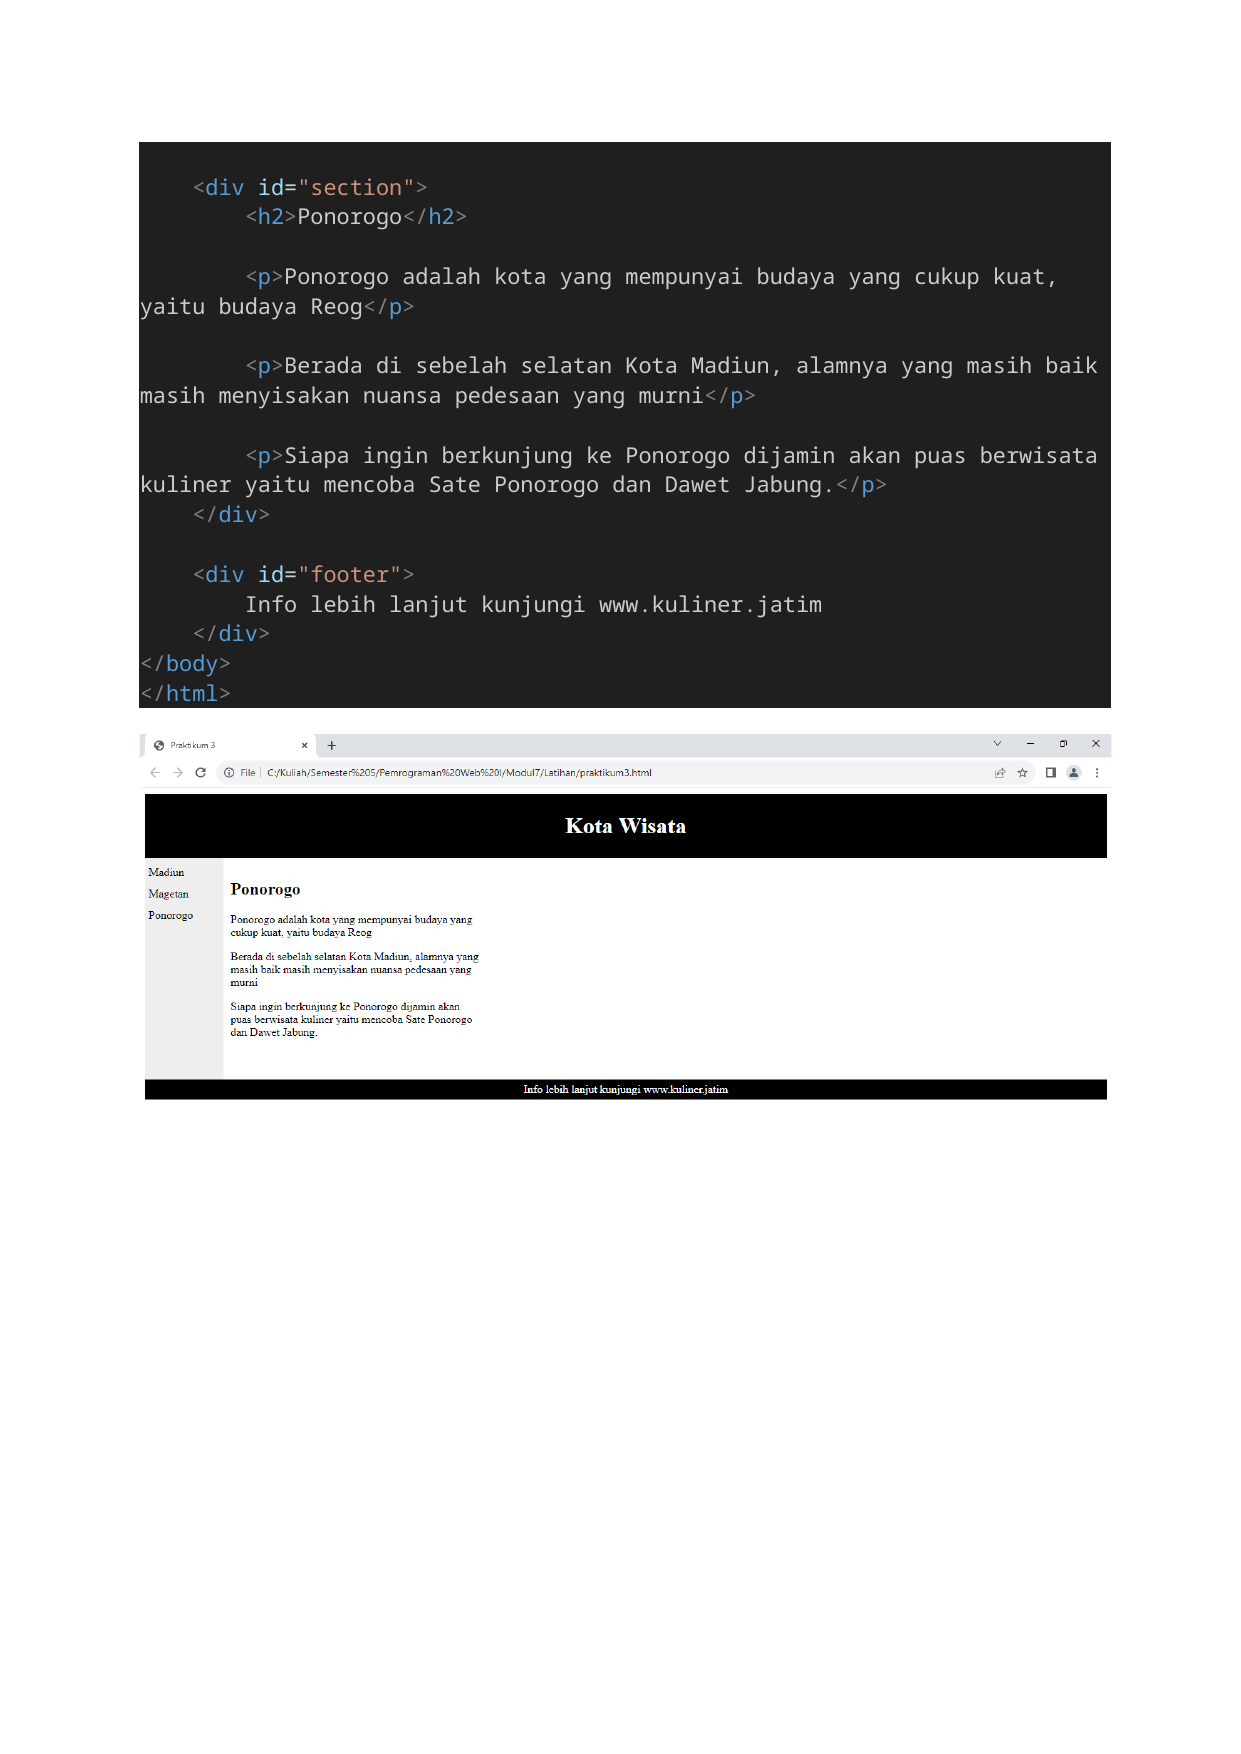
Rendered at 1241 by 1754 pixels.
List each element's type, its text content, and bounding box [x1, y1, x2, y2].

text <p>Berada di sebelah selatan Kota Madiun, alamnya yang masih baik masih menyisakan nuansa pedesaan yang murni</p> [139, 350, 1111, 410]
text </body> [139, 648, 1111, 678]
text </html> [139, 678, 1111, 708]
text <div id="footer"> [139, 559, 1111, 588]
text </div> [139, 499, 1111, 529]
text <h2>Ponorogo</h2> [139, 201, 1111, 231]
text Info lebih lanjut kunjungi www.kuliner.jatim [139, 588, 1111, 618]
text </div> [139, 618, 1111, 648]
text <p>Siapa ingin berkunjung ke Ponorogo dijamin akan puas berwisata kuliner yaitu mencoba Sate Ponorogo dan Dawet Jabung.</p> [139, 439, 1111, 499]
picture [139, 734, 1112, 1241]
text <div id="section"> [139, 171, 1111, 201]
text <p>Ponorogo adalah kota yang mempunyai budaya yang cukup kuat, yaitu budaya Reog</p> [139, 261, 1111, 320]
